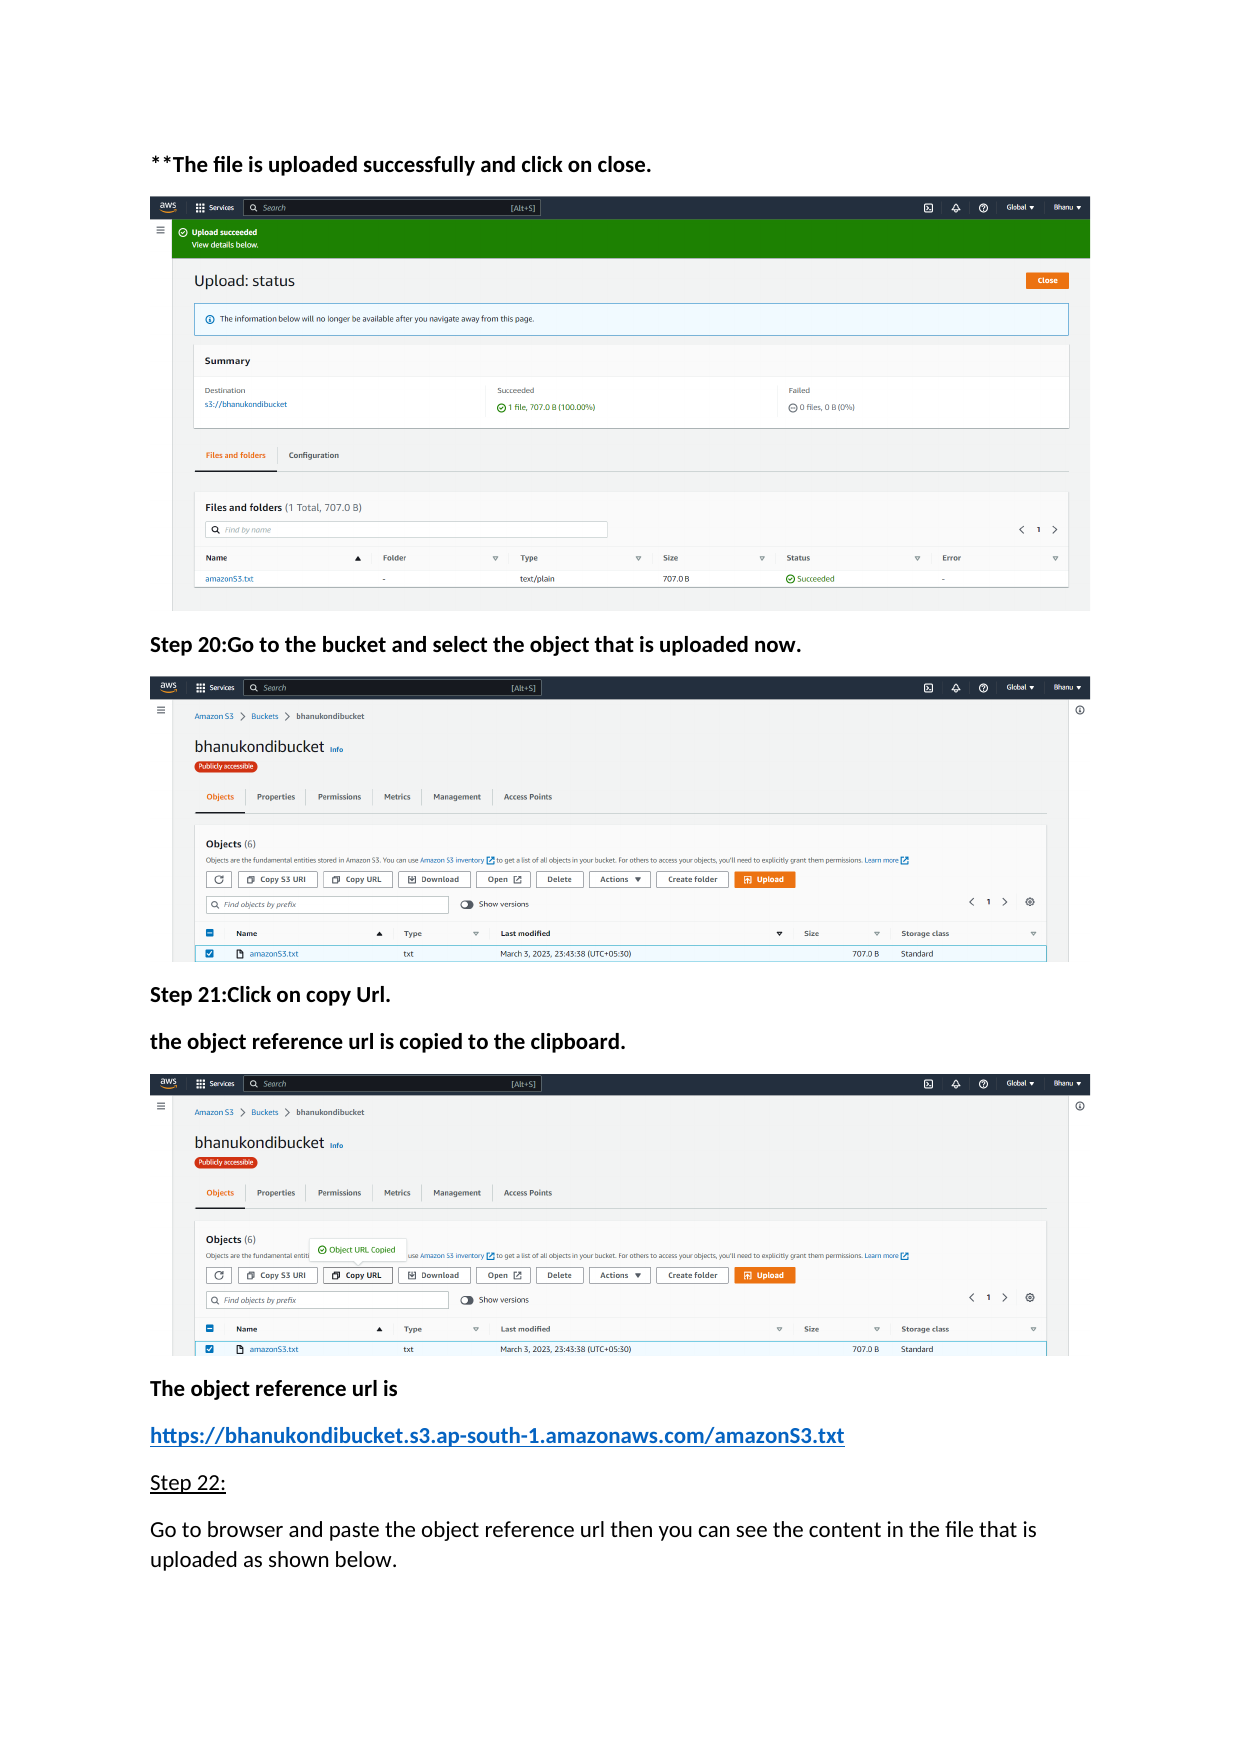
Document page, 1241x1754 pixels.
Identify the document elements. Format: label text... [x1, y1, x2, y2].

picture [150, 676, 1091, 962]
picture [150, 1074, 1091, 1356]
text https://bhanukondibucket.s3.ap-south-1.amazonaws.com/amazonS3.txt [150, 1421, 1090, 1449]
text the object reference url is copied to the clipboard. [150, 1027, 1090, 1055]
text The object reference url is [150, 1374, 1090, 1403]
text Step 22: [150, 1468, 1090, 1496]
text Step 20:Go to the bucket and select the object that is uploaded now. [150, 630, 1090, 658]
text Go to browser and paste the object reference url then you can see the content in the file that is uploaded as shown below. [150, 1515, 1090, 1573]
text **The file is uploaded successfully and click on close. [150, 150, 1090, 178]
text Step 21:Click on copy Url. [150, 980, 1090, 1008]
picture [150, 196, 1091, 611]
